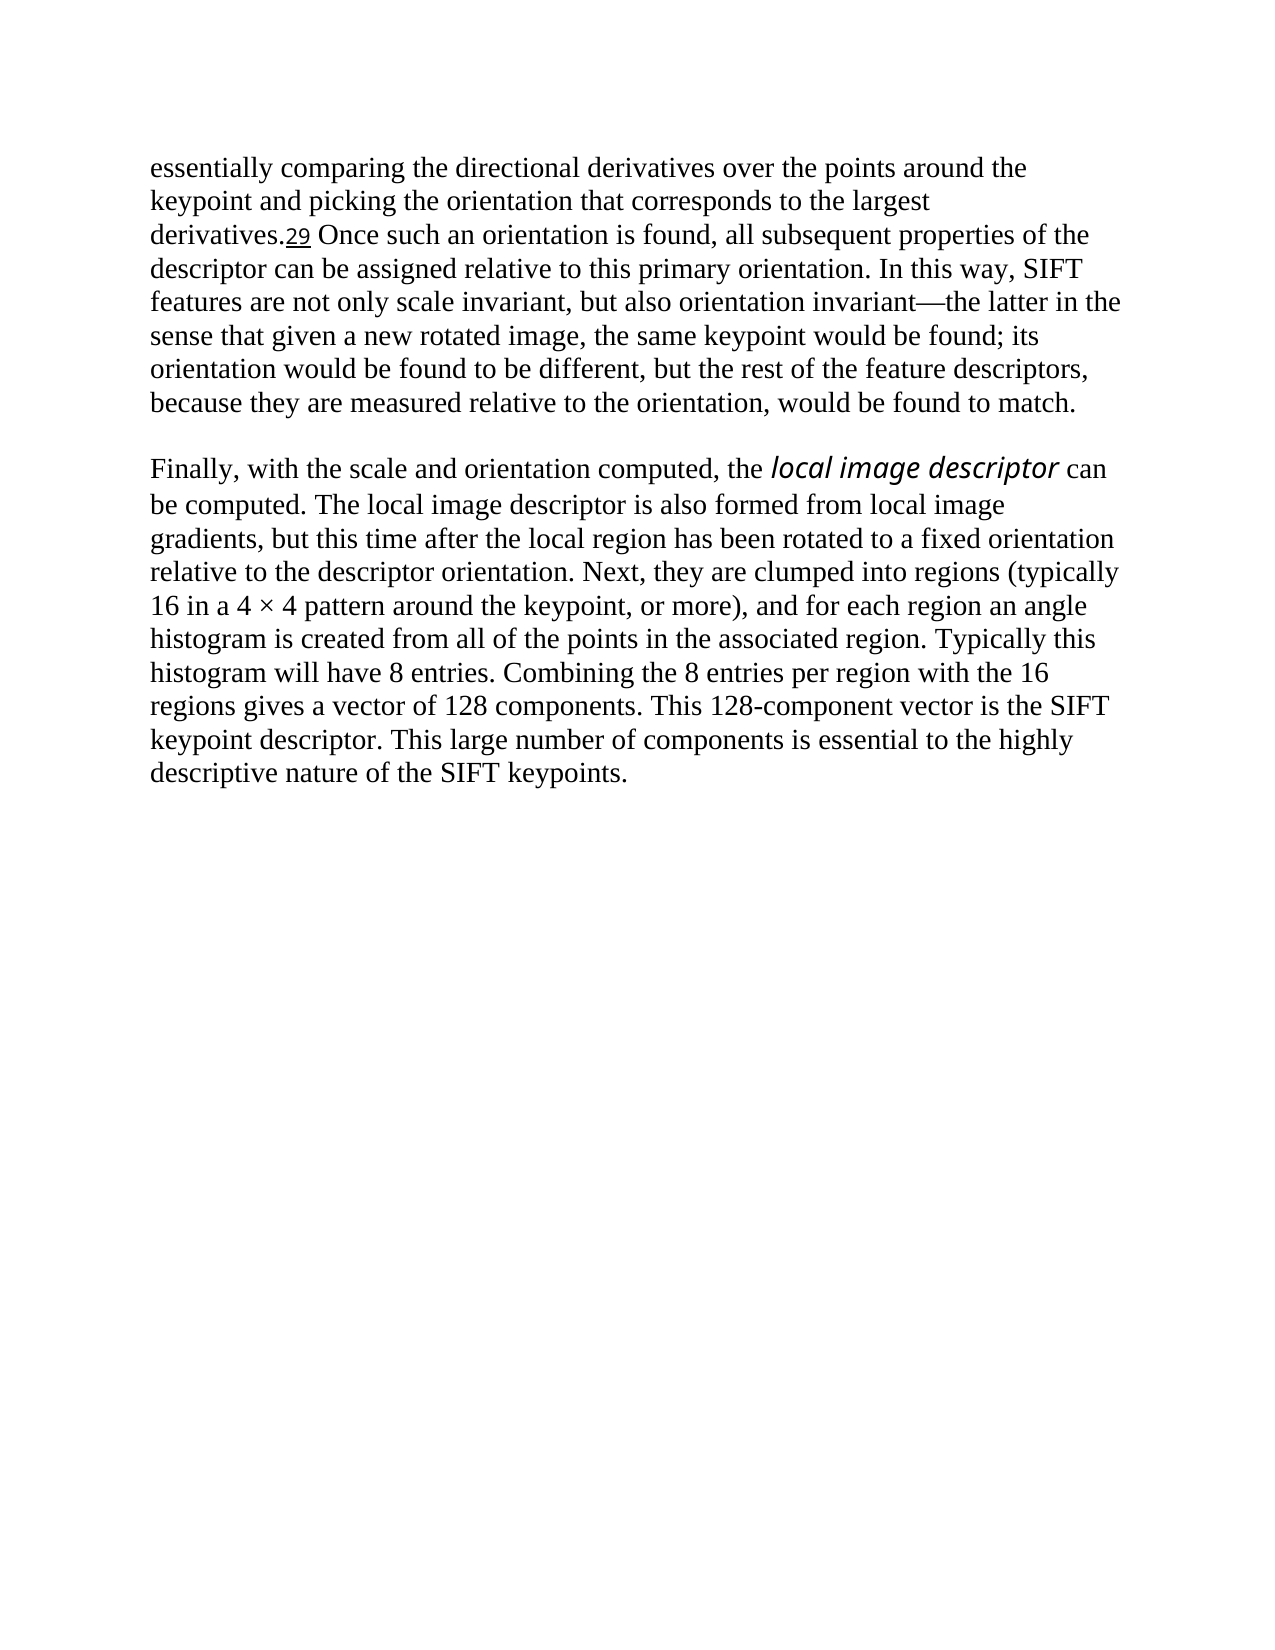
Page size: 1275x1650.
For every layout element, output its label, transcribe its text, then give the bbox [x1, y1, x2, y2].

text Finally, with the scale and orientation computed, the local image descriptor can be computed. The local image descriptor is also formed from local image gradients, but this time after the local region has been rotated to a fixed orientation relative to the descriptor orientation. Next, they are clumped into regions (typically 16 in a 4 × 4 pattern around the keypoint, or more), and for each region an angle histogram is created from all of the points in the associated region. Typically this histogram will have 8 entries. Combining the 8 entries per region with the 16 regions gives a vector of 128 components. This 128-component vector is the SIFT keypoint descriptor. This large number of components is essential to the highly descriptive nature of the SIFT keypoints. [150, 448, 1125, 789]
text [150, 150, 1125, 418]
